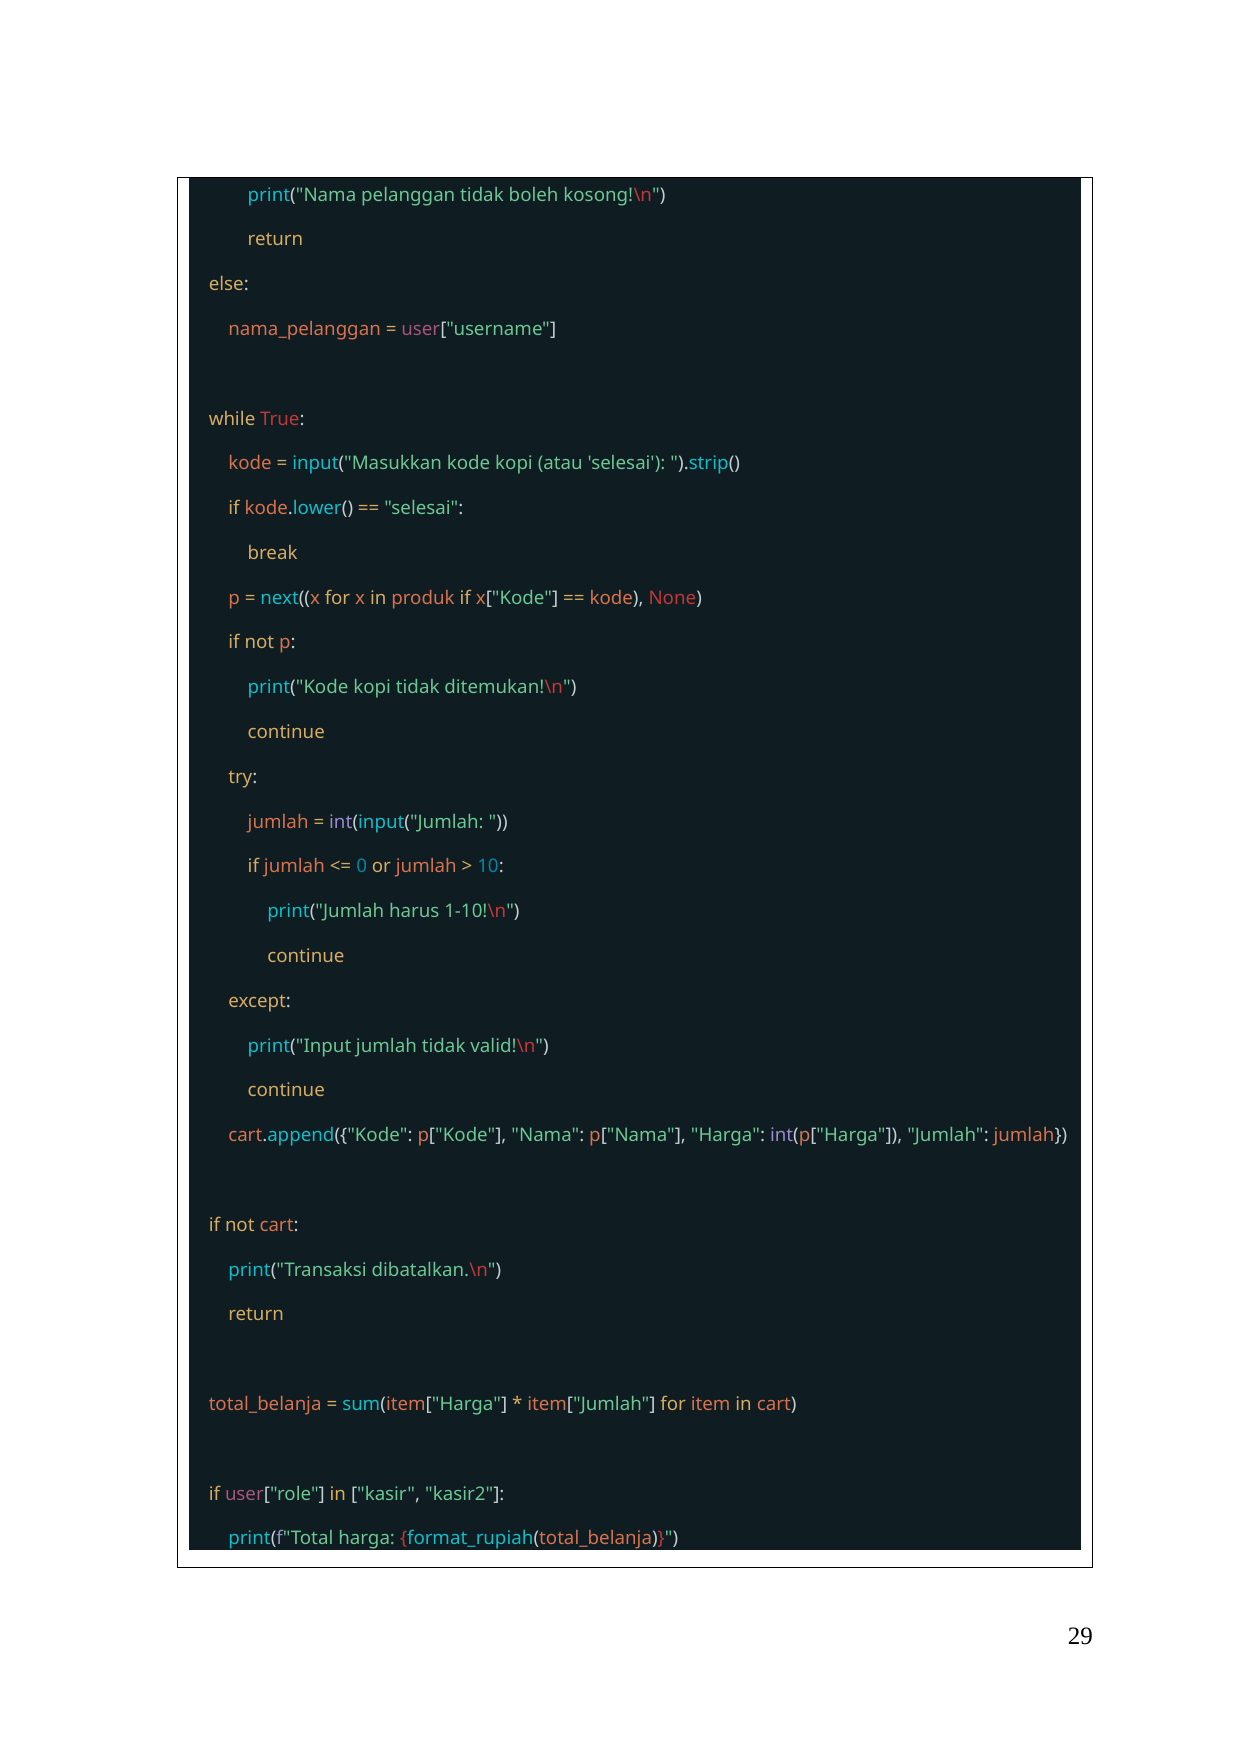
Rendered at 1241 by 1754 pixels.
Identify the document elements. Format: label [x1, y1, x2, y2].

table_header [178, 178, 1092, 1567]
